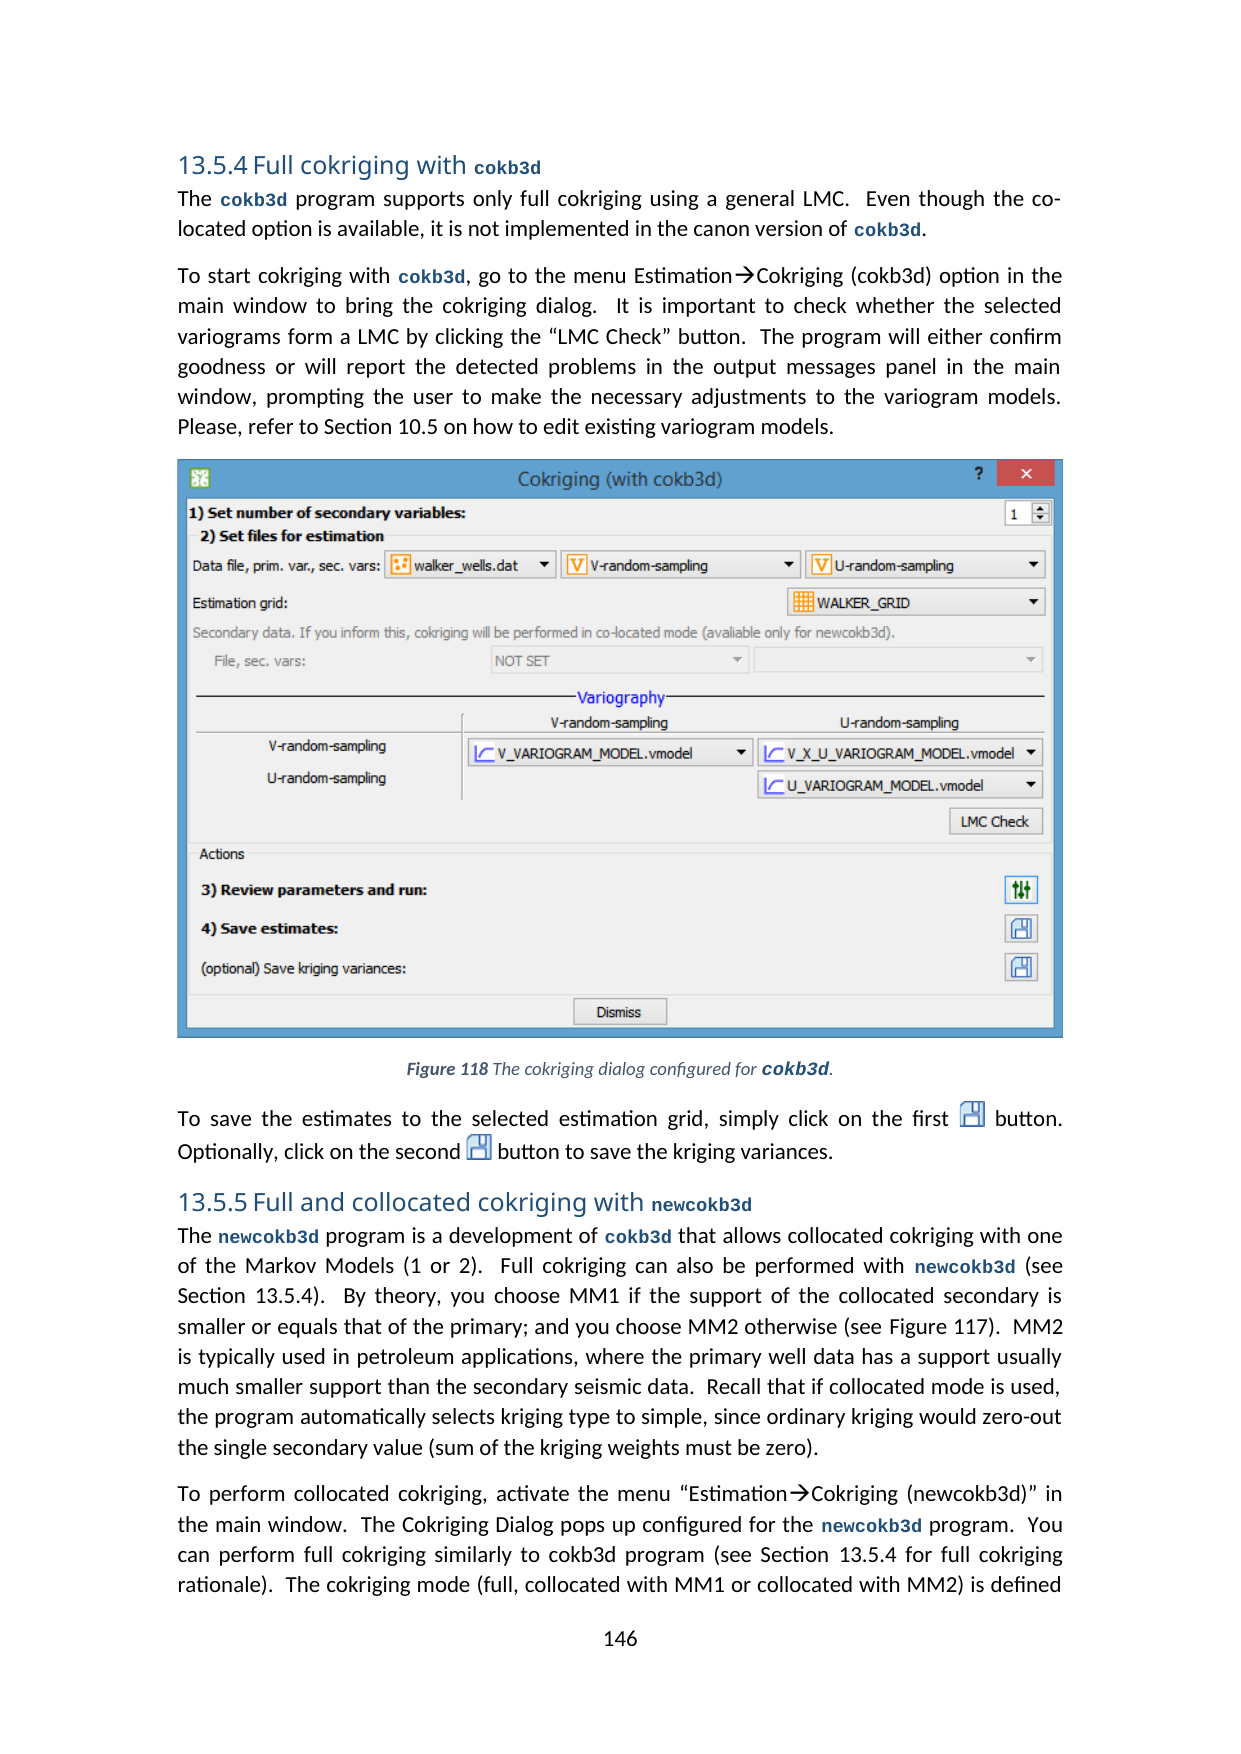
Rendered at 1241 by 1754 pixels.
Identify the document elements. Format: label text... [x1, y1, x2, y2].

text The cokb3d program supports only full cokriging using a general LMC. Even though the co-located option is available, it is not implemented in the canon version of cokb3d. [177, 184, 1063, 243]
subtitle Full cokriging with cokb3d [177, 148, 1063, 182]
picture [177, 459, 1063, 1038]
picture [959, 1101, 985, 1127]
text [177, 1479, 1063, 1598]
text The newcokb3d program is a development of cokb3d that allows collocated cokriging with one of the Markov Models (1 or 2). Full cokriging can also be performed with newcokb3d (see Section 13.5.4). By theory, you choose MM1 if the support of the collocated secondary is smaller or equals that of the primary; and you choose MM2 otherwise (see Figure 117). MM2 is typically used in petroleum applications, where the primary well data has a support usually much smaller support than the secondary seismic data. Recall that if collocated mode is used, the program automatically selects kriging type to simple, since ordinary kriging would zero-out the single secondary value (sum of the kriging weights must be zero). [177, 1221, 1063, 1461]
subtitle Full and collocated cokriging with newcokb3d [177, 1184, 1063, 1218]
picture [466, 1134, 492, 1160]
text To save the estimates to the selected estimation grid, simply click on the first button. Optionally, click on the second button to save the kriging variances. [177, 1101, 1063, 1166]
text To start cokriging with cokb3d, go to the menu EstimationCokriging (cokb3d) option in the main window to bring the cokriging dialog. It is important to check whether the selected variograms form a LMC by clicking the “LMC Check” button. The program will either confirm goodness or will report the detected problems in the output messages panel in the main window, prompting the user to make the necessary adjustments to the variogram models. Please, refer to Section 10.5 on how to edit existing variogram models. [177, 261, 1063, 441]
text Figure 118 The cokriging dialog configured for cokb3d. [177, 1057, 1063, 1081]
